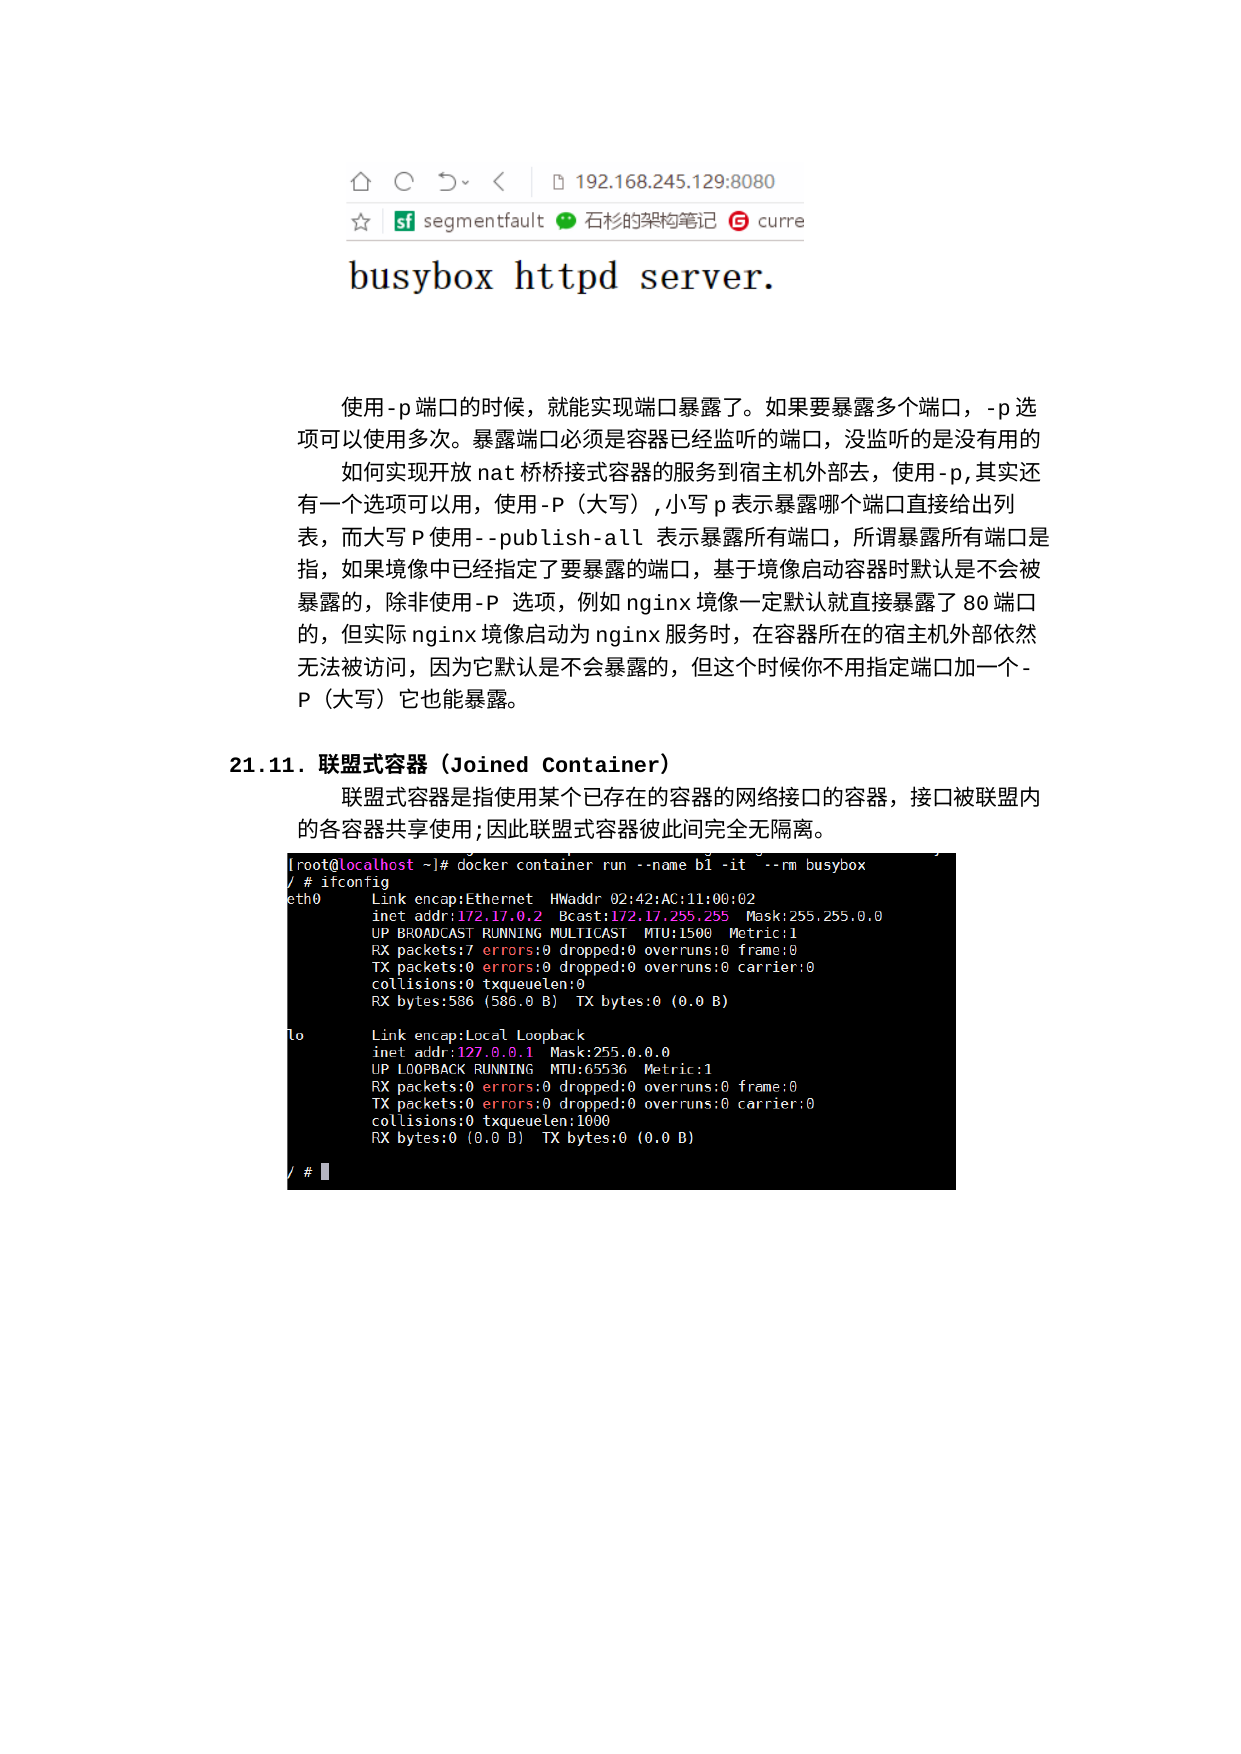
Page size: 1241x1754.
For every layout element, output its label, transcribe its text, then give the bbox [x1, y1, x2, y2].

subtitle 联盟式容器（Joined Container） [229, 747, 1053, 779]
text 使用-p端口的时候，就能实现端口暴露了。如果要暴露多个端口，-p选项可以使用多次。暴露端口必须是容器已经监听的端口，没监听的是没有用的 [298, 389, 1053, 454]
text 如何实现开放nat桥桥接式容器的服务到宿主机外部去，使用-p,其实还有一个选项可以用，使用-P（大写）,小写p表示暴露哪个端口直接给出列表，而大写P使用--publish-all 表示暴露所有端口，所谓暴露所有端口是指，如果境像中已经指定了要暴露的端口，基于境像启动容器时默认是不会被暴露的，除非使用-P 选项，例如nginx境像一定默认就直接暴露了80端口的，但实际nginx境像启动为nginx服务时，在容器所在的宿主机外部依然无法被访问，因为它默认是不会暴露的，但这个时候你不用指定端口加一个-P（大写）它也能暴露。 [298, 454, 1053, 714]
picture [287, 853, 956, 1190]
text 联盟式容器是指使用某个已存在的容器的网络接口的容器，接口被联盟内的各容器共享使用;因此联盟式容器彼此间完全无隔离。 [298, 779, 1053, 844]
picture [346, 162, 804, 318]
